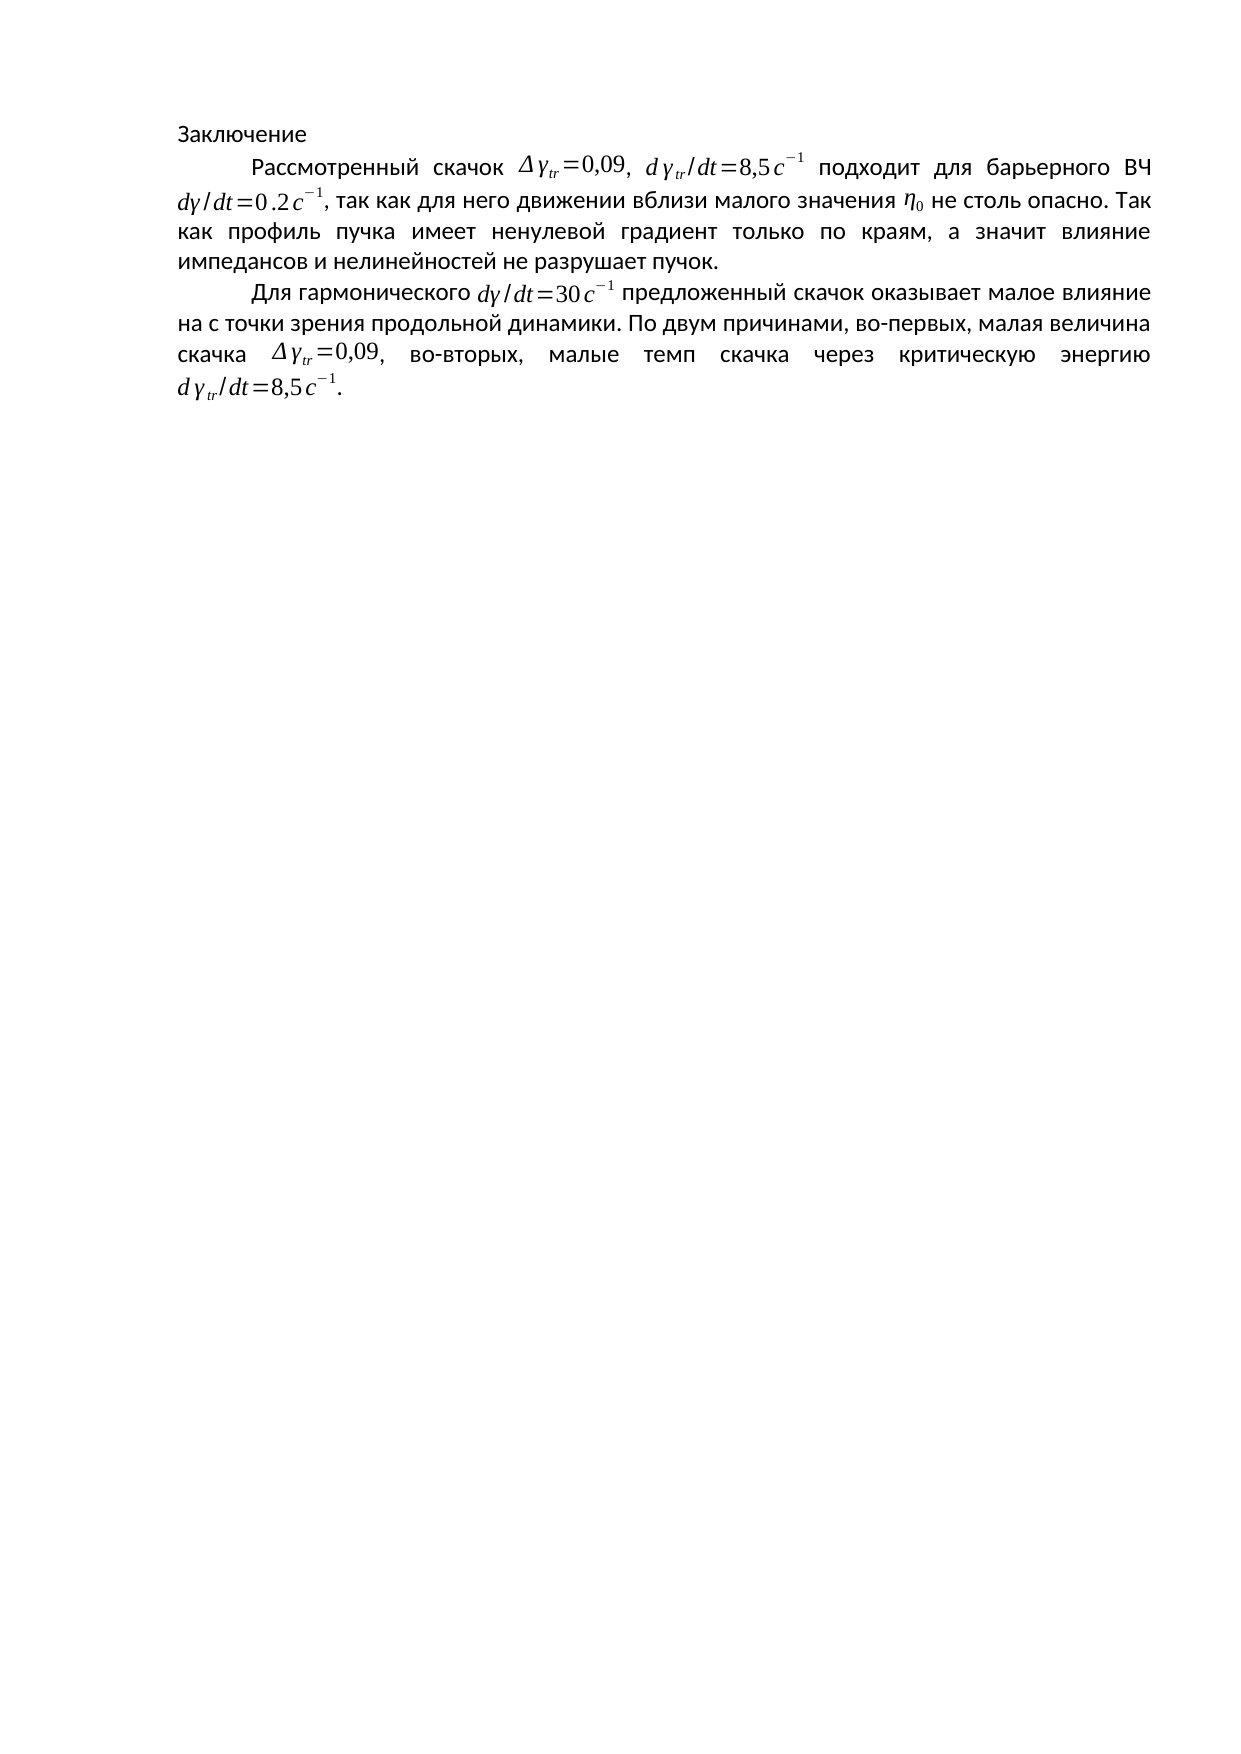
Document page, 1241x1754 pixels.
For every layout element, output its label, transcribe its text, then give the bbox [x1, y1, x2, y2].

text Рассмотренный скачок , подходит для барьерного ВЧ , так как для него движении вблизи малого значения не столь опасно. Так как профиль пучка имеет ненулевой градиент только по краям, а значит влияние импедансов и нелинейностей не разрушает пучок. [177, 149, 1152, 276]
text Заключение [177, 118, 1152, 149]
text Для гармонического предложенный скачок оказывает малое влияние на с точки зрения продольной динамики. По двум причинами, во-первых, малая величина скачка , во-вторых, малые темп скачка через критическую энергию . [177, 276, 1152, 404]
